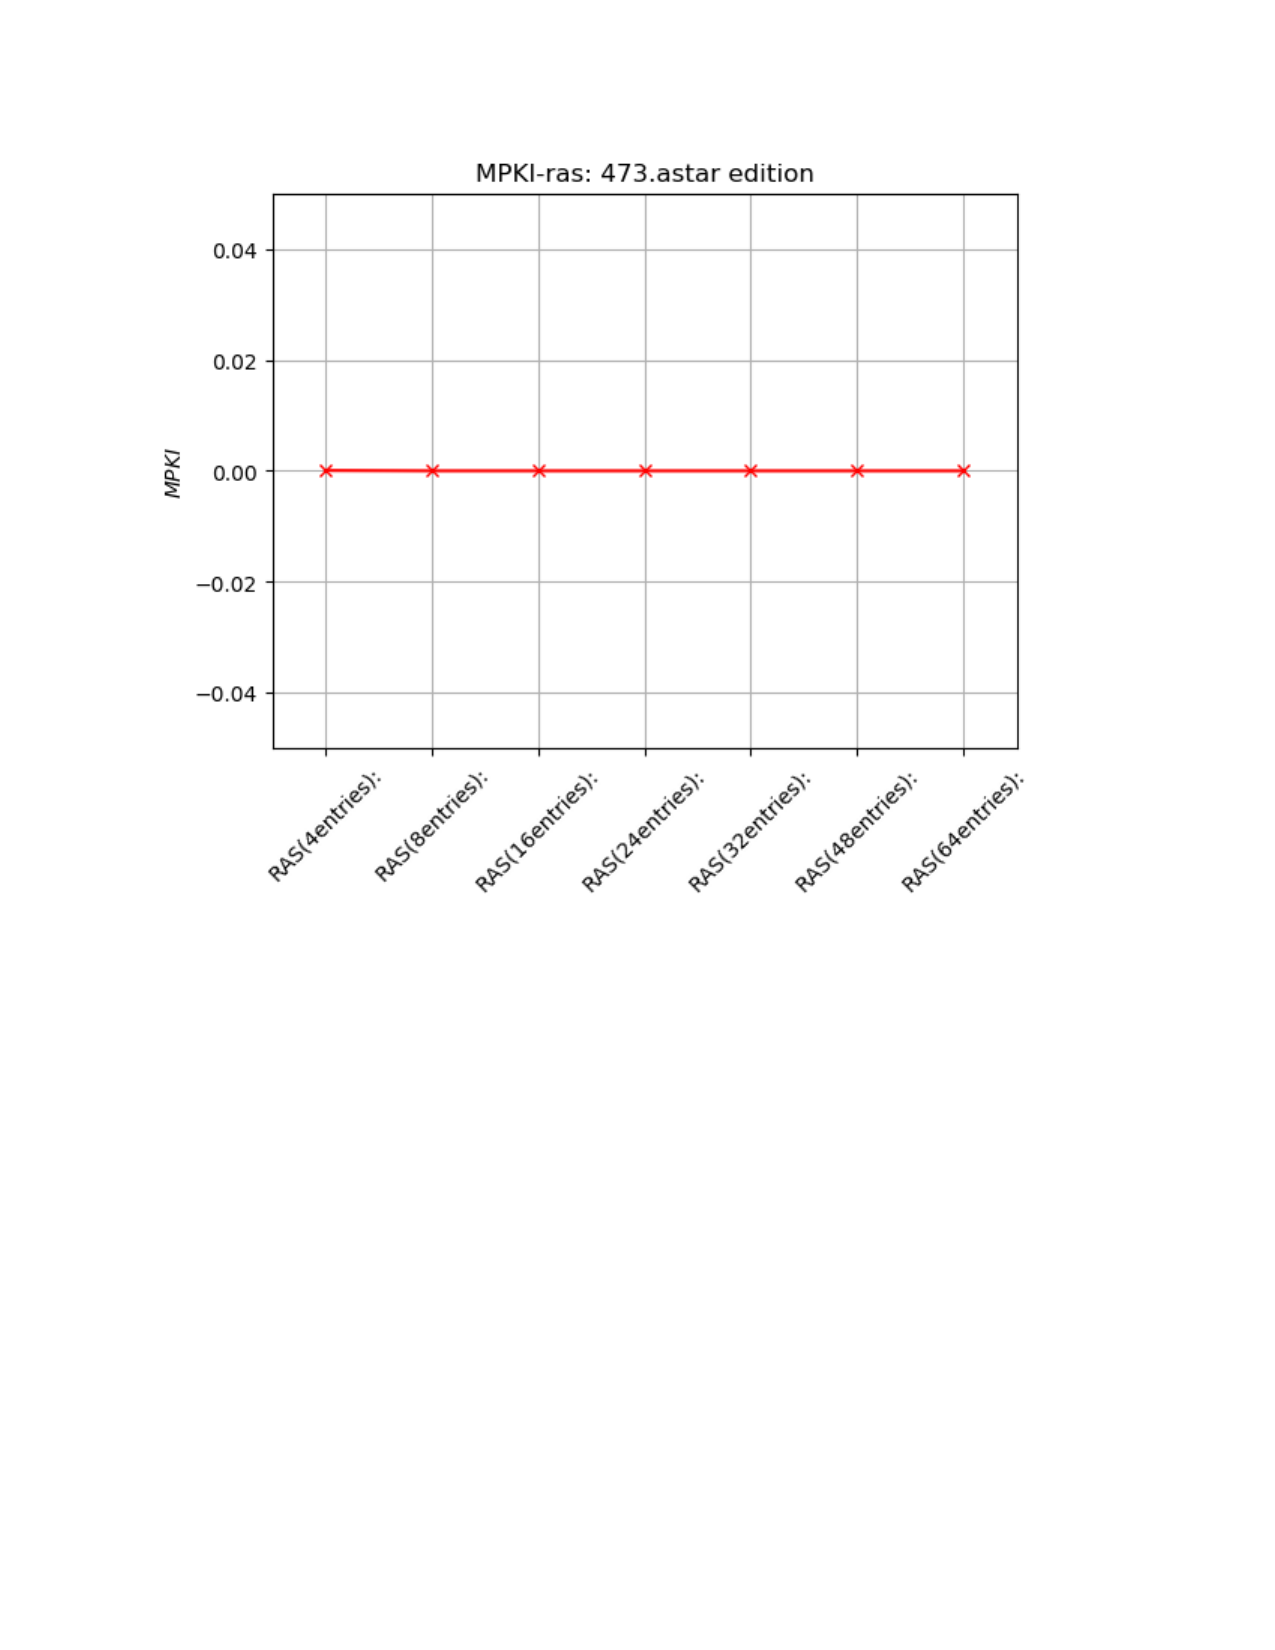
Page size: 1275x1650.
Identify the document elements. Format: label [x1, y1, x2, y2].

picture [150, 150, 1043, 909]
